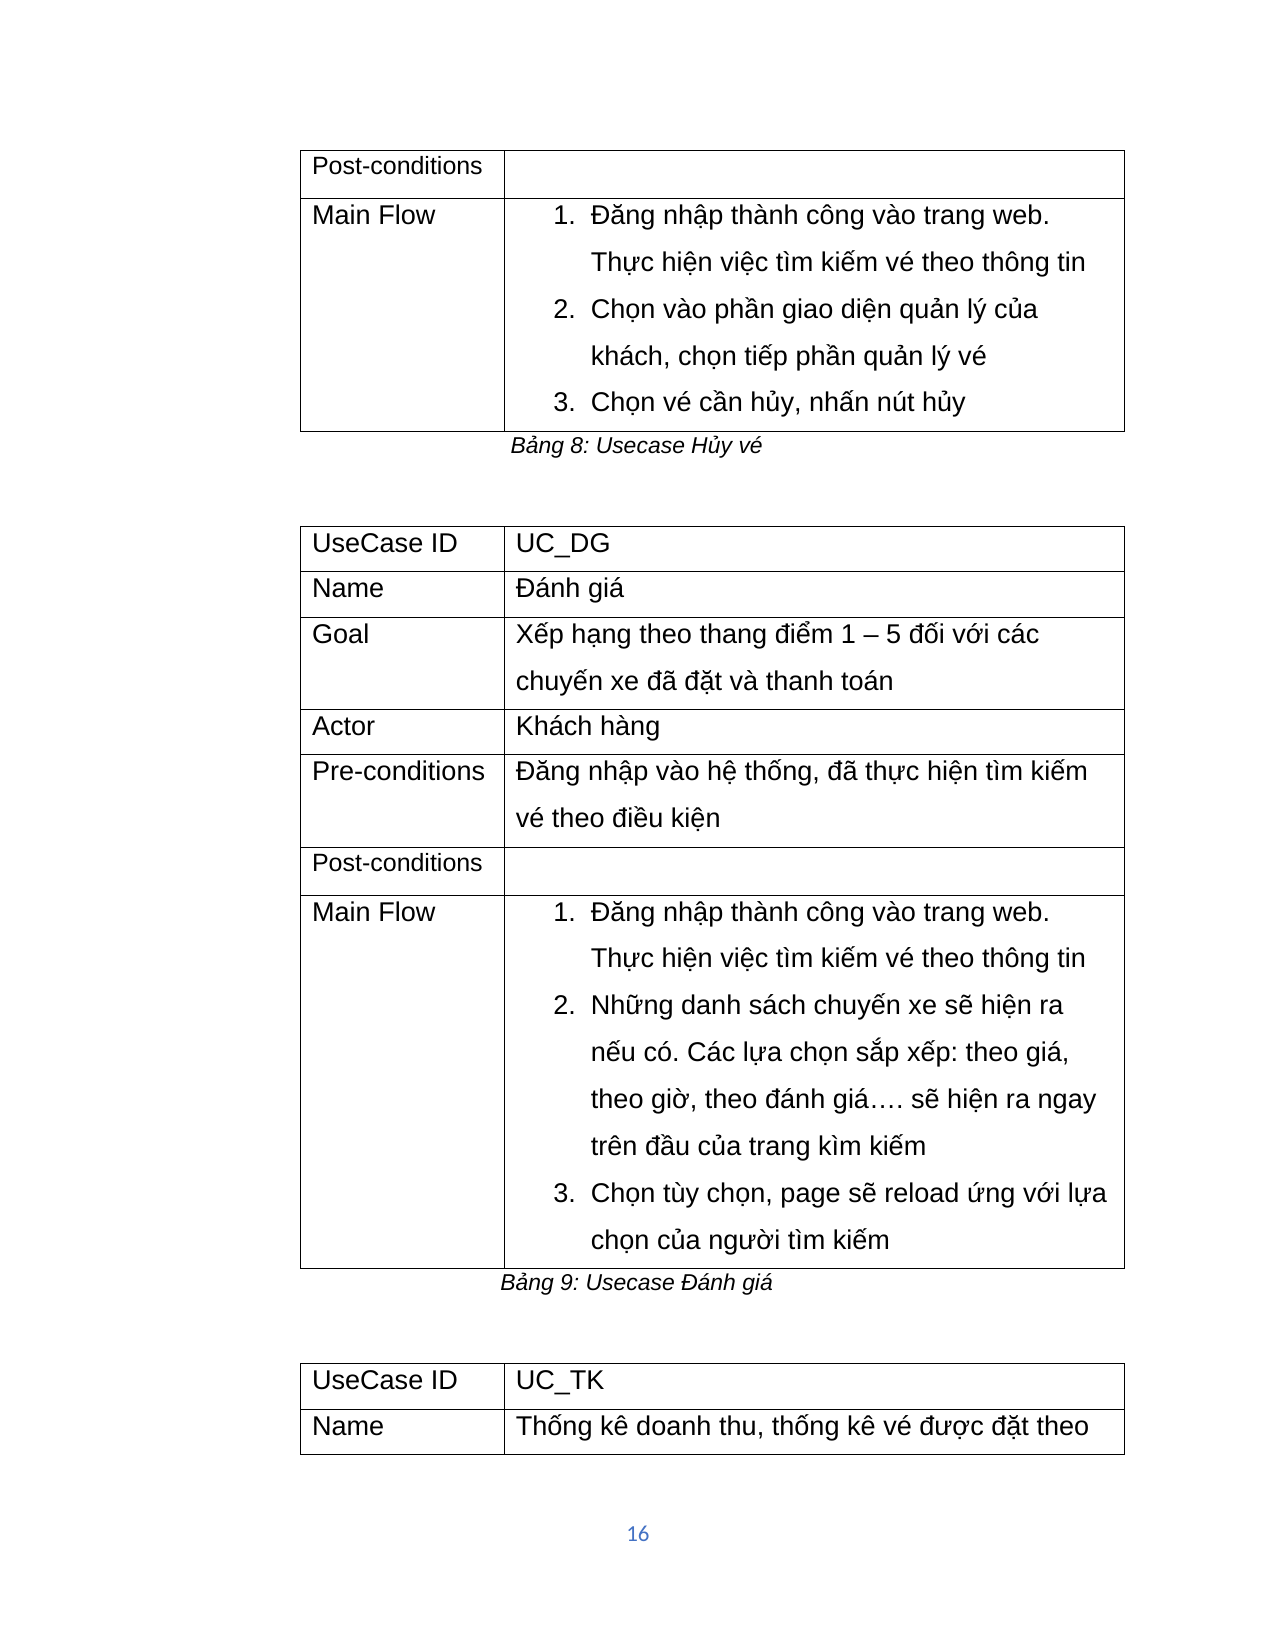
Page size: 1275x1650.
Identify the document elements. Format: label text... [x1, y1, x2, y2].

table_header UC_DG [505, 527, 1124, 571]
table_cell Actor [301, 710, 504, 754]
table_cell Xếp hạng theo thang điểm 1 – 5 đối với các chuyến xe đã đặt và thanh toán [505, 618, 1124, 709]
table_cell Post-conditions [301, 151, 504, 198]
table_cell Đánh giá [505, 572, 1124, 617]
table_cell Pre-conditions [301, 755, 504, 847]
text Bảng 8: Usecase Hủy vé [150, 432, 1125, 458]
table_cell Post-conditions [301, 848, 504, 894]
table_cell Name [301, 572, 504, 617]
text Bảng 9: Usecase Đánh giá [150, 1269, 1125, 1295]
table_cell Goal [301, 618, 504, 709]
table_header UC_TK [505, 1364, 1124, 1408]
table_header UseCase ID [301, 527, 504, 571]
table_cell Đăng nhập thành công vào trang web. Thực hiện việc tìm kiếm vé theo thông tin Chọn vào phần giao diện quản lý của khách, chọn tiếp phần quản lý vé Chọn vé cần hủy, nhấn nút hủy [505, 199, 1124, 431]
table_cell [505, 848, 1124, 894]
table_header UseCase ID [301, 1364, 504, 1408]
table_cell [505, 151, 1124, 198]
table_cell Main Flow [301, 896, 504, 1268]
table_cell Khách hàng [505, 710, 1124, 754]
table_cell Name [301, 1410, 504, 1454]
table_cell Main Flow [301, 199, 504, 431]
table_cell Đăng nhập vào hệ thống, đã thực hiện tìm kiếm vé theo điều kiện [505, 755, 1124, 847]
table_cell Đăng nhập thành công vào trang web. Thực hiện việc tìm kiếm vé theo thông tin Những danh sách chuyến xe sẽ hiện ra nếu có. Các lựa chọn sắp xếp: theo giá, theo giờ, theo đánh giá…. sẽ hiện ra ngay trên đầu của trang kìm kiếm Chọn tùy chọn, page sẽ reload ứng với lựa chọn của người tìm kiếm [505, 896, 1124, 1268]
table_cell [505, 1410, 1124, 1454]
